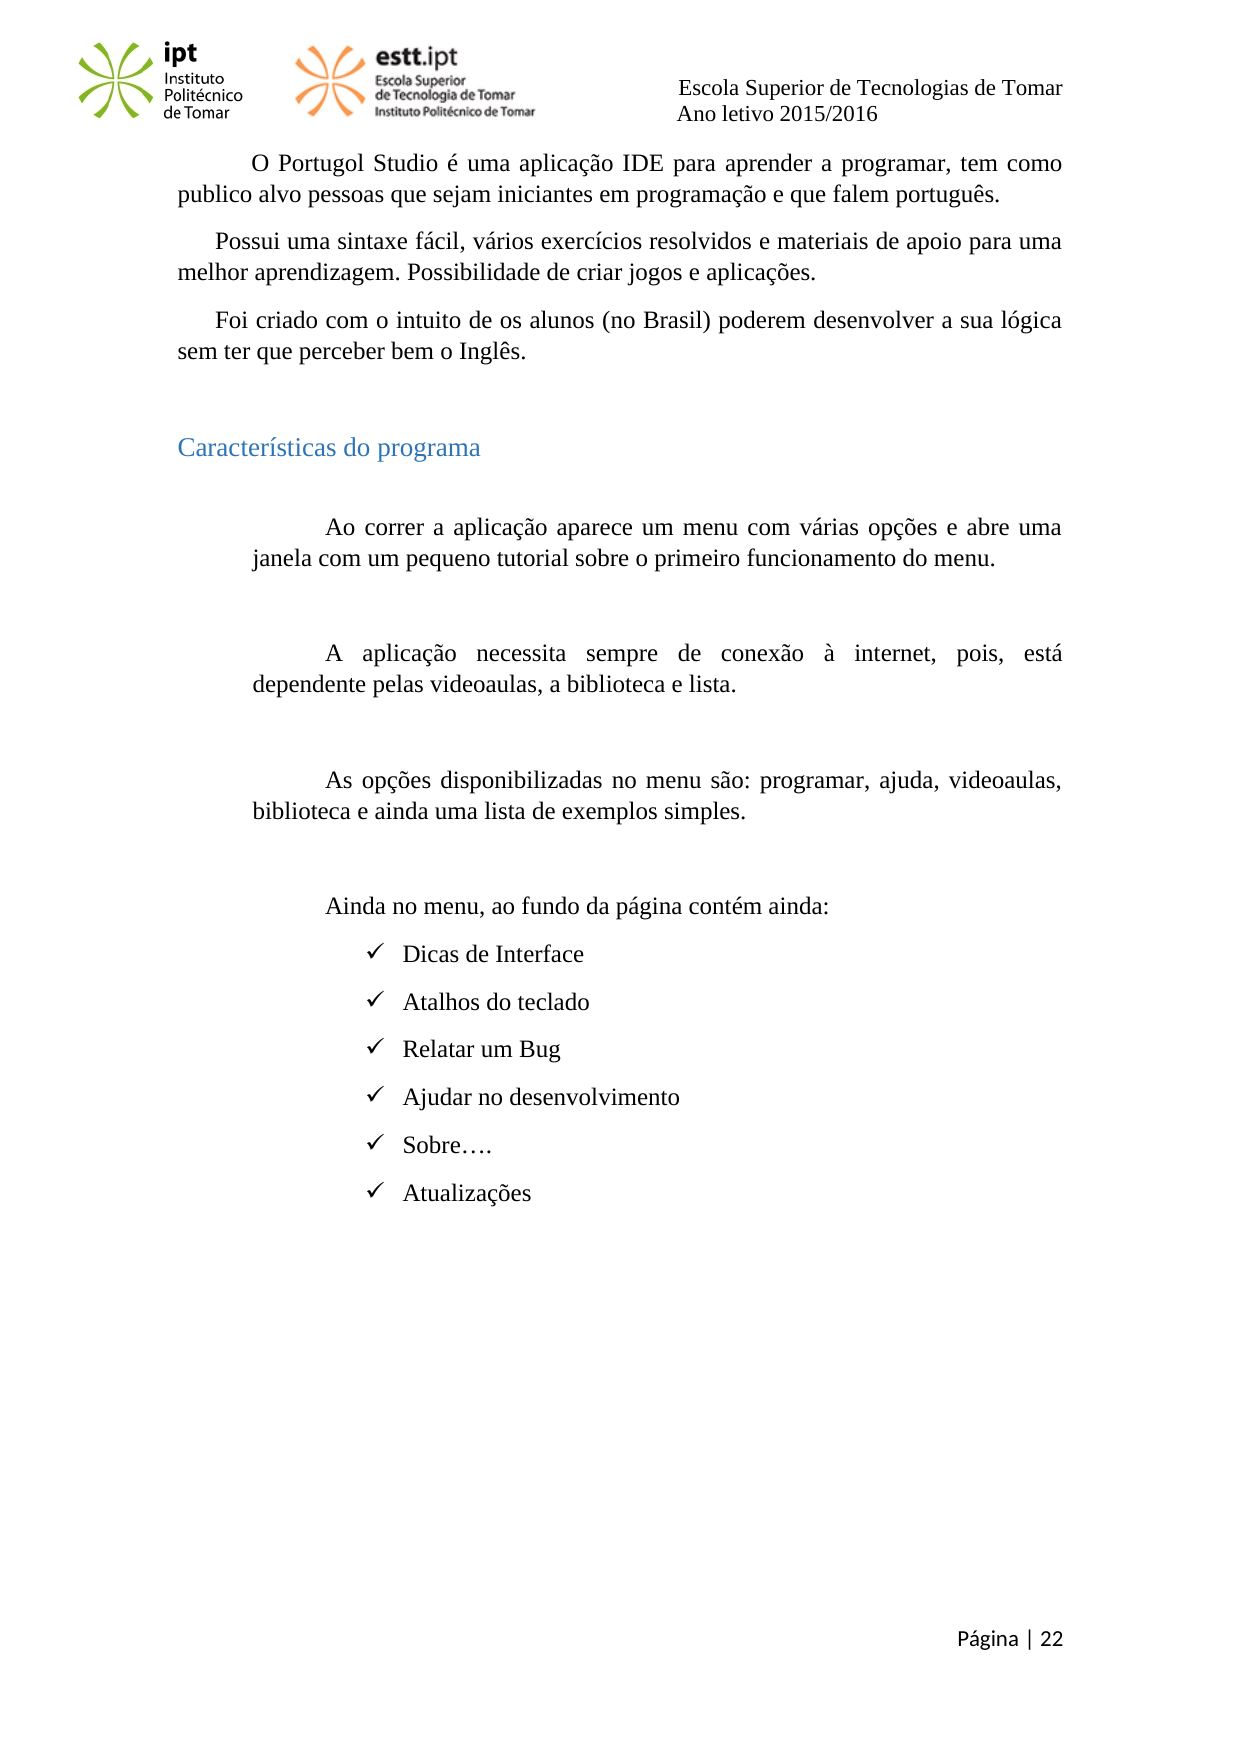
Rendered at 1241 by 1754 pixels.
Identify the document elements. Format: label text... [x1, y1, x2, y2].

text Foi criado com o intuito de os alunos (no Brasil) poderem desenvolver a sua lógica sem ter que perceber bem o Inglês. [177, 305, 1063, 365]
text As opções disponibilizadas no menu são: programar, ajuda, videoaulas, biblioteca e ainda uma lista de exemplos simples. [252, 765, 1063, 825]
list Ajudar no desenvolvimento [365, 1082, 1063, 1111]
text A aplicação necessita sempre de conexão à internet, pois, está dependente pelas videoaulas, a biblioteca e lista. [252, 638, 1063, 698]
subtitle Características do programa [177, 432, 1063, 463]
text Ao correr a aplicação aparece um menu com várias opções e abre uma janela com um pequeno tutorial sobre o primeiro funcionamento do menu. [252, 512, 1063, 572]
list Relatar um Bug [365, 1034, 1063, 1063]
text Possui uma sintaxe fácil, vários exercícios resolvidos e materiais de apoio para uma melhor aprendizagem. Possibilidade de criar jogos e aplicações. [177, 226, 1063, 286]
list Atualizações [365, 1178, 1063, 1206]
list Dicas de Interface [365, 939, 1063, 968]
list Sobre…. [365, 1130, 1063, 1159]
picture [279, 0, 551, 148]
text Ainda no menu, ao fundo da página contém ainda: [252, 891, 1063, 920]
list Atalhos do teclado [365, 987, 1063, 1016]
text O Portugol Studio é uma aplicação IDE para aprender a programar, tem como publico alvo pessoas que sejam iniciantes em programação e que falem português. [177, 148, 1063, 207]
picture [75, 39, 244, 123]
